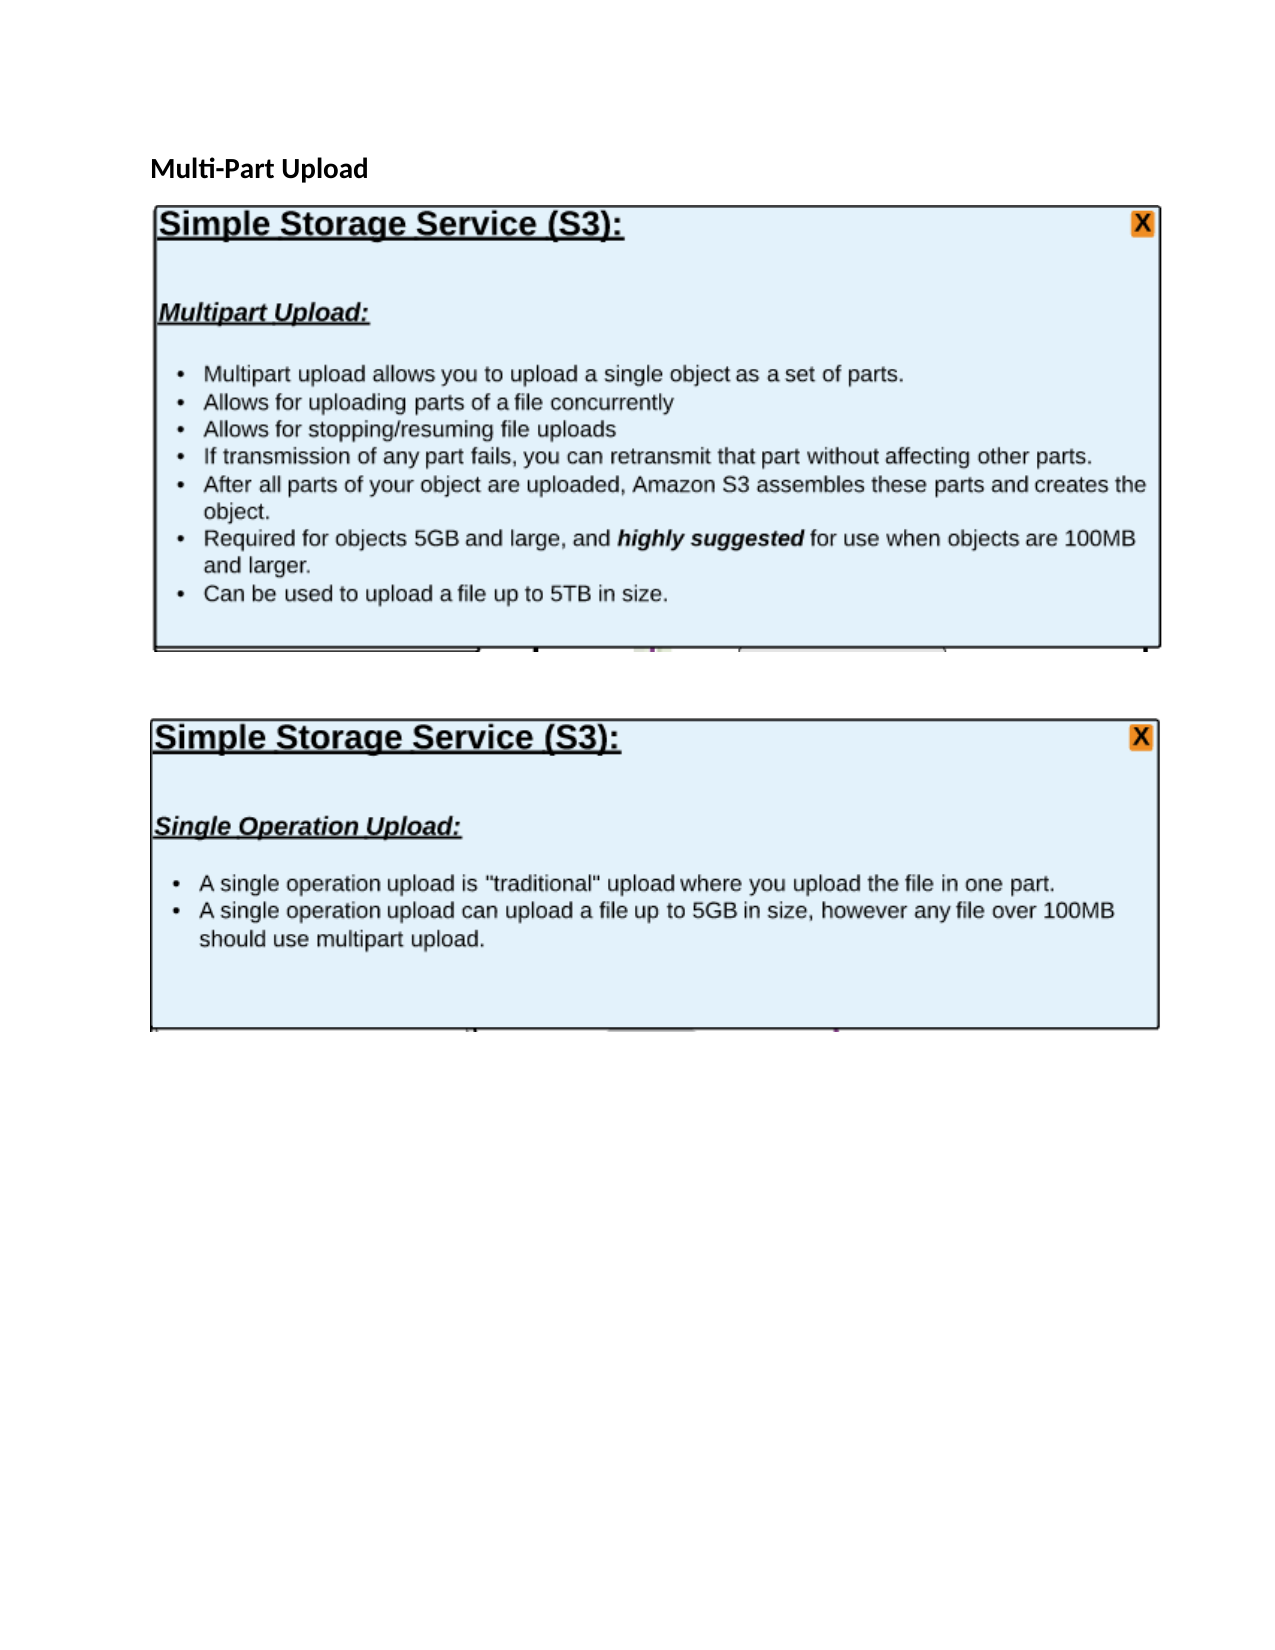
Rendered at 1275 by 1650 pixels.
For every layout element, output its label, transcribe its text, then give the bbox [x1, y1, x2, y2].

text Multi-Part Upload [150, 150, 1162, 186]
picture [150, 717, 1163, 1032]
picture [150, 205, 1163, 652]
